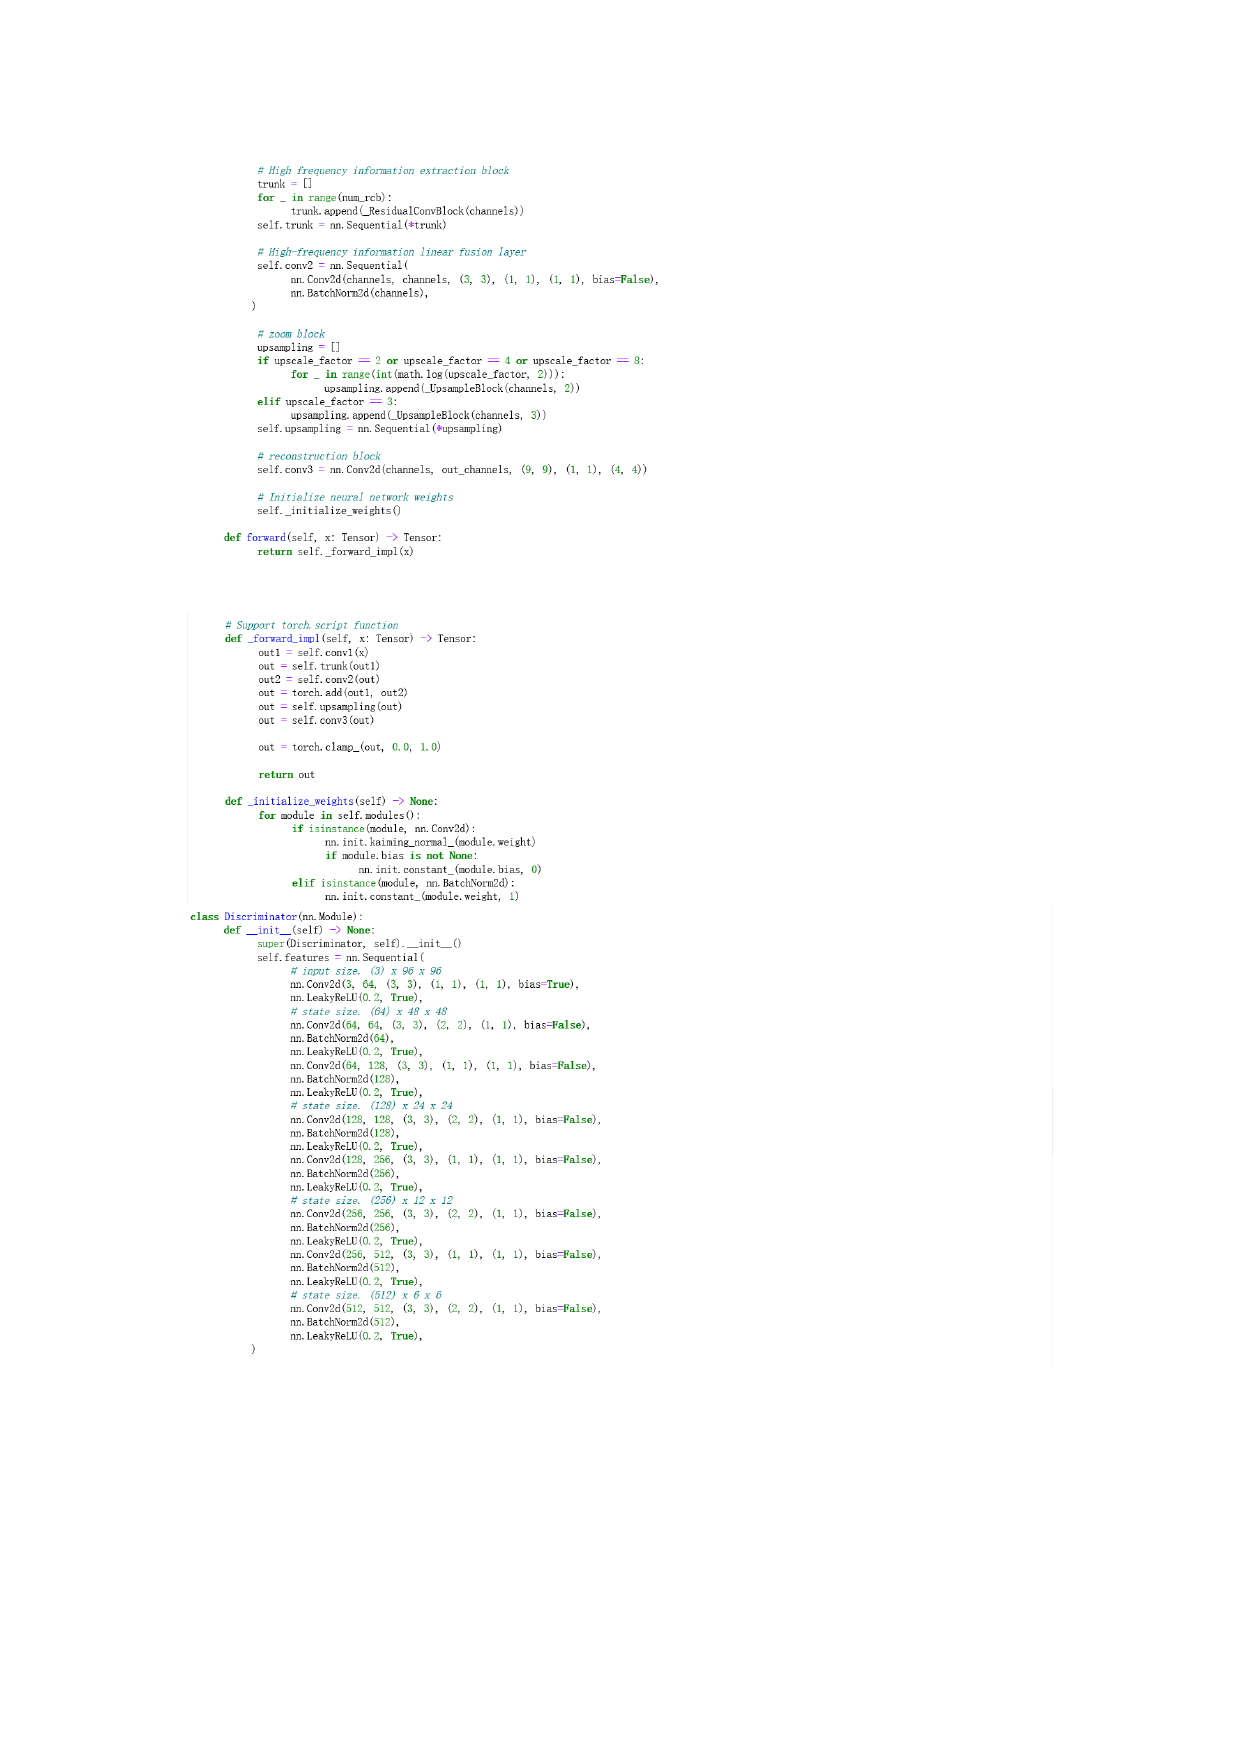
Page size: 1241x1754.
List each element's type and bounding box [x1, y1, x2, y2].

picture [187, 613, 1053, 904]
picture [187, 906, 1053, 1367]
picture [187, 162, 1053, 565]
